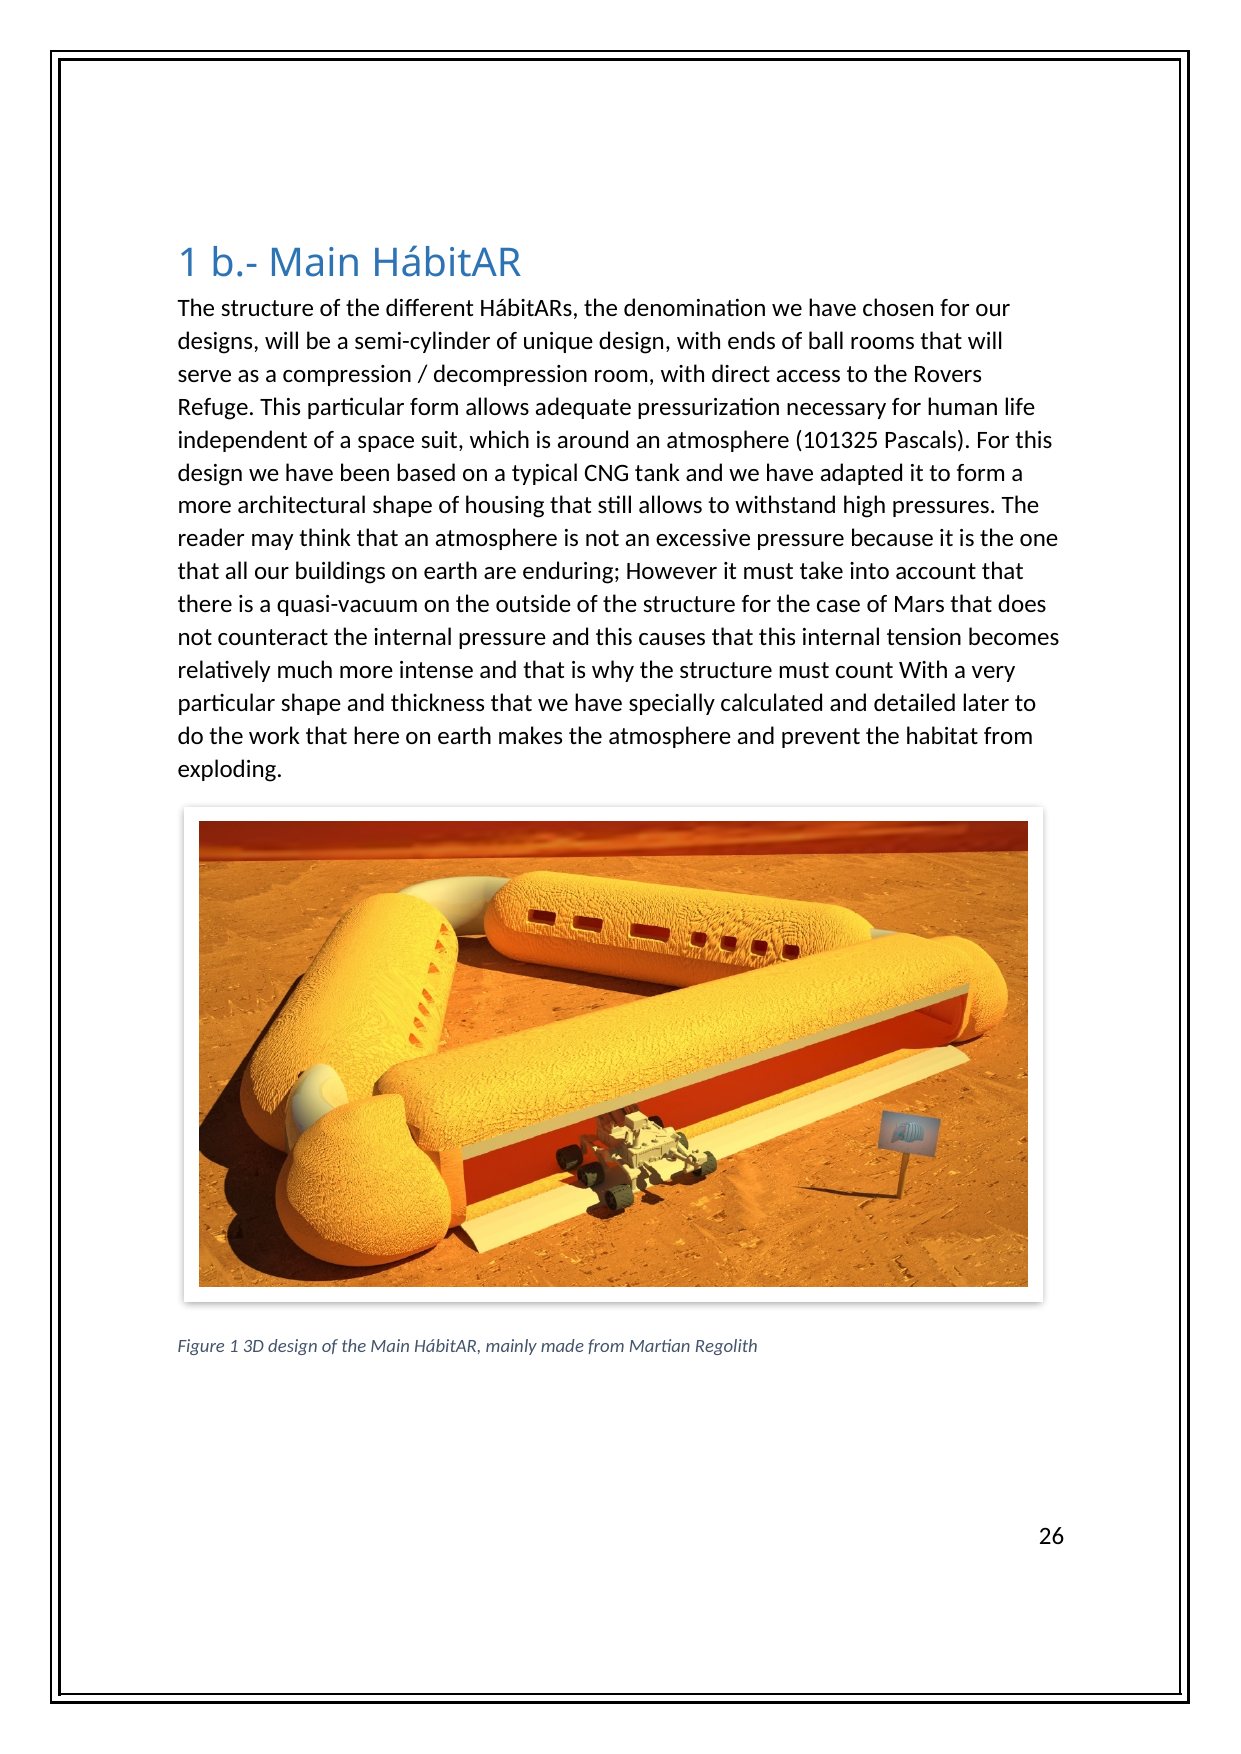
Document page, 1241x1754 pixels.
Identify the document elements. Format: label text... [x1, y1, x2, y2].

text Figure 1 3D design of the Main HábitAR, mainly made from Martian Regolith [177, 1334, 1063, 1357]
subtitle 1 b.- Main HábitAR [177, 234, 1063, 288]
text The structure of the different HábitARs, the denomination we have chosen for our designs, will be a semi-cylinder of unique design, with ends of ball rooms that will serve as a compression / decompression room, with direct access to the Rovers Refuge. This particular form allows adequate pressurization necessary for human life independent of a space suit, which is around an atmosphere (101325 Pascals). For this design we have been based on a typical CNG tank and we have adapted it to form a more architectural shape of housing that still allows to withstand high pressures. The reader may think that an atmosphere is not an excessive pressure because it is the one that all our buildings on earth are enduring; However it must take into account that there is a quasi-vacuum on the outside of the structure for the case of Mars that does not counteract the internal pressure and this causes that this internal tension becomes relatively much more intense and that is why the structure must count With a very particular shape and thickness that we have specially calculated and detailed later to do the work that here on earth makes the atmosphere and prevent the habitat from exploding. [177, 292, 1063, 783]
picture [199, 821, 1028, 1287]
